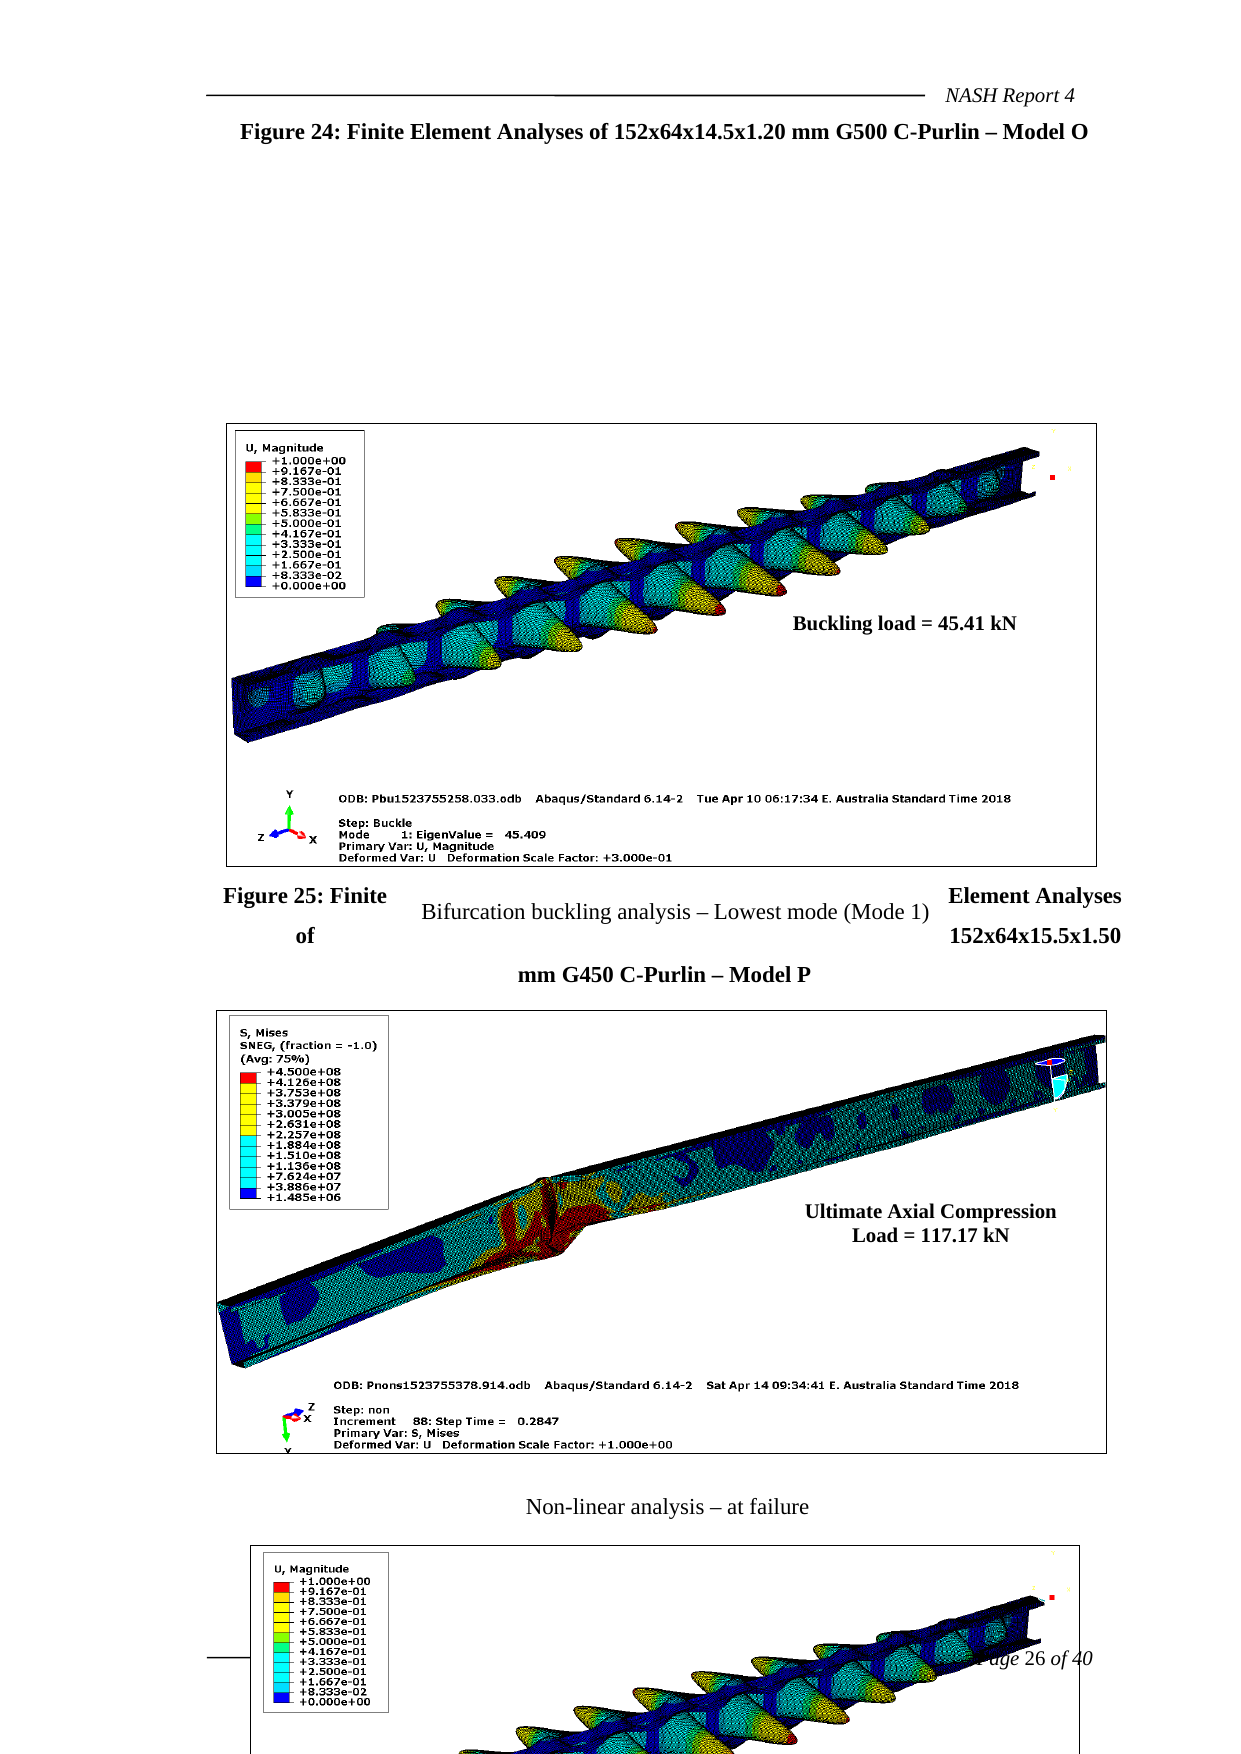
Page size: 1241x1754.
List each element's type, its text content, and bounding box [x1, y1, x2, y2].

picture [227, 424, 1096, 606]
picture [251, 1546, 1079, 1754]
text Figure 25: Finite Element Analyses of 152x64x15.5x1.50 mm G450 C-Purlin – Model P [207, 606, 1122, 988]
text Figure 24: Finite Element Analyses of 152x64x14.5x1.20 mm G500 C-Purlin – Model O [207, 118, 1122, 144]
picture [217, 1011, 1106, 1453]
